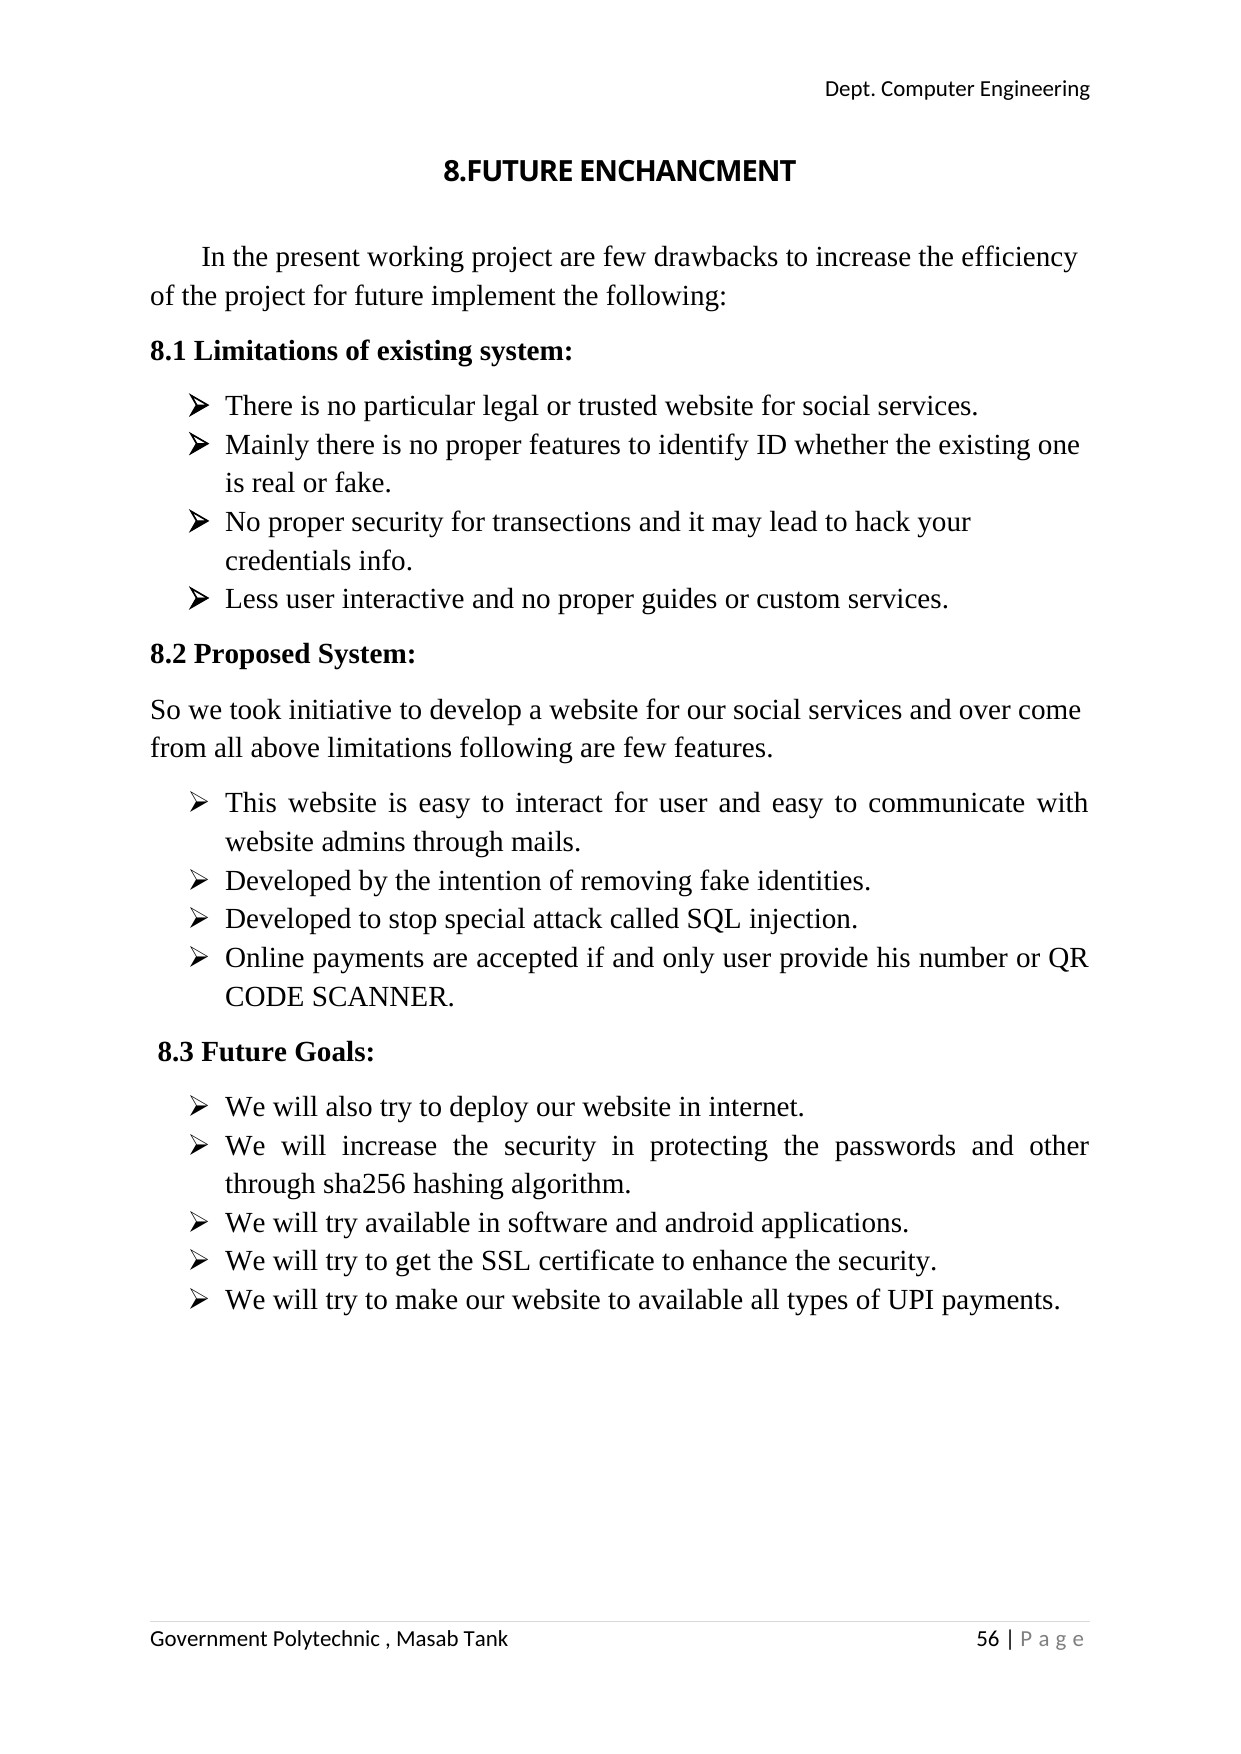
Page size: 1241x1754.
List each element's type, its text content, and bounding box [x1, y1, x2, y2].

list Developed by the intention of removing fake identities. [187, 863, 1090, 896]
title 8.FUTURE ENCHANCMENT [150, 150, 1090, 190]
list We will try available in software and android applications. [187, 1205, 1090, 1238]
text 8.2 Proposed System: [150, 637, 1090, 670]
list This website is easy to interact for user and easy to communicate with website admins through mails. [187, 786, 1090, 858]
list No proper security for transections and it may lead to hack your credentials info. [187, 504, 1090, 576]
text In the present working project are few drawbacks to increase the efficiency of the project for future implement the following: [150, 239, 1090, 311]
list We will try to make our website to available all types of UPI payments. [187, 1282, 1090, 1316]
list We will also try to deploy our website in internet. [187, 1089, 1090, 1123]
text So we took initiative to develop a website for our social services and over come from all above limitations following are few features. [150, 692, 1090, 764]
list We will increase the security in protecting the passwords and other through sha256 hashing algorithm. [187, 1128, 1090, 1200]
list We will try to get the SSL certificate to enhance the security. [187, 1243, 1090, 1277]
list Developed to stop special attack called SQL injection. [187, 901, 1090, 935]
list Less user interactive and no proper guides or custom services. [187, 581, 1090, 615]
text 8.1 Limitations of existing system: [150, 333, 1090, 367]
list There is no particular legal or trusted website for social services. [187, 388, 1090, 422]
text 8.3 Future Goals: [150, 1034, 1090, 1067]
list Online payments are accepted if and only user provide his number or QR CODE SCANNER. [187, 940, 1090, 1012]
list Mainly there is no proper features to identify ID whether the existing one is real or fake. [187, 427, 1090, 499]
